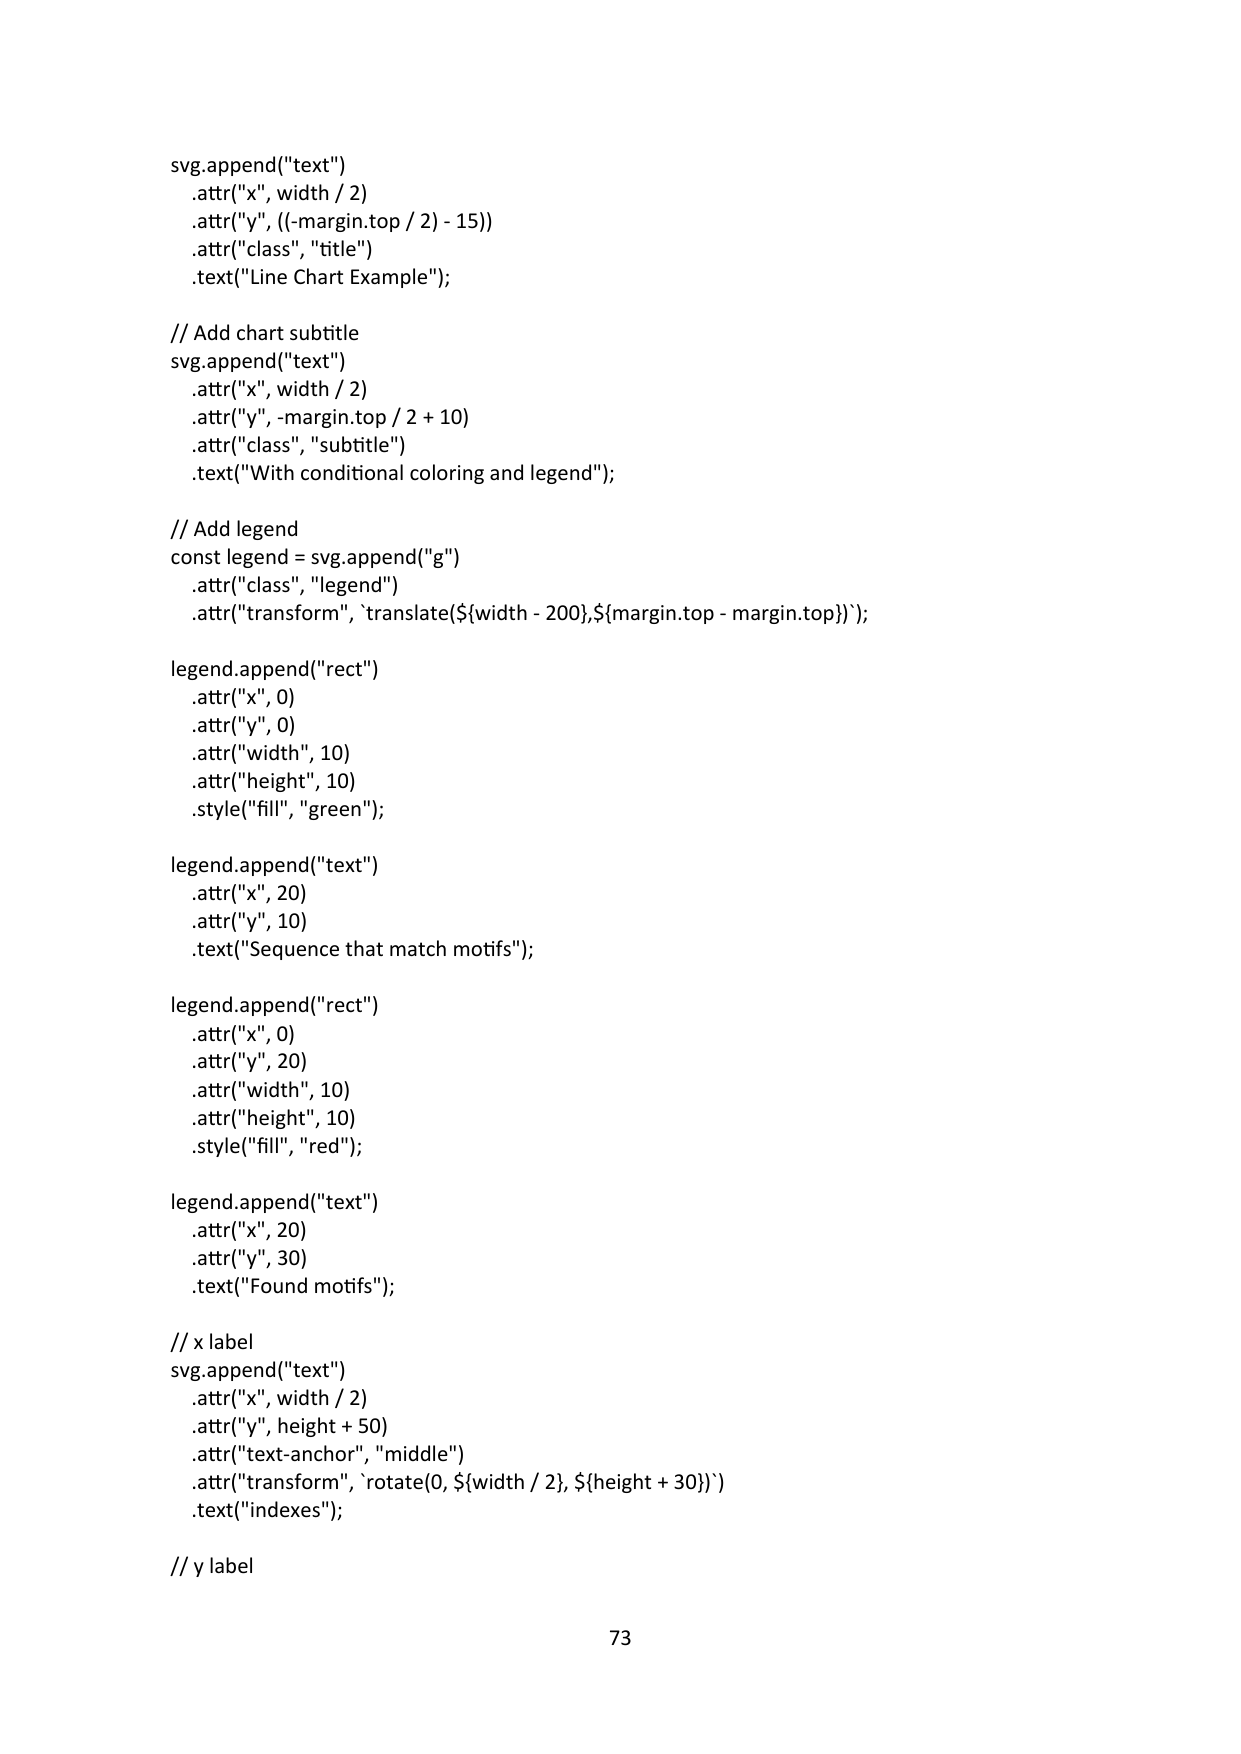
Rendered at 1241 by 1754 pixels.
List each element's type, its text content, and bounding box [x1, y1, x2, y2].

text .text("With conditional coloring and legend"); [150, 458, 1090, 486]
text .attr("class", "title") [150, 234, 1090, 262]
text // Add legend [150, 514, 1090, 542]
text .attr("y", -margin.top / 2 + 10) [150, 402, 1090, 430]
text .attr("text-anchor", "middle") [150, 1439, 1090, 1467]
text legend.append("text") [150, 1187, 1090, 1215]
text .attr("class", "subtitle") [150, 430, 1090, 458]
text .attr("height", 10) [150, 1103, 1090, 1131]
text legend.append("rect") [150, 991, 1090, 1019]
text .attr("x", 20) [150, 1215, 1090, 1243]
text .style("fill", "red"); [150, 1131, 1090, 1159]
text legend.append("rect") [150, 654, 1090, 682]
text .attr("transform", `rotate(0, ${width / 2}, ${height + 30})`) [150, 1467, 1090, 1495]
text .style("fill", "green"); [150, 794, 1090, 822]
text .attr("y", 0) [150, 710, 1090, 738]
text .text("Sequence that match motifs"); [150, 934, 1090, 963]
text .attr("x", width / 2) [150, 374, 1090, 402]
text legend.append("text") [150, 851, 1090, 878]
text .attr("class", "legend") [150, 570, 1090, 598]
text svg.append("text") [150, 346, 1090, 374]
text // Add chart subtitle [150, 318, 1090, 346]
text .attr("y", ((-margin.top / 2) - 15)) [150, 206, 1090, 234]
text .attr("width", 10) [150, 1075, 1090, 1103]
text .attr("x", width / 2) [150, 1383, 1090, 1411]
text .attr("x", 20) [150, 878, 1090, 907]
text svg.append("text") [150, 1355, 1090, 1383]
text // y label [150, 1551, 1090, 1579]
text .attr("y", height + 50) [150, 1411, 1090, 1439]
text .text("Line Chart Example"); [150, 262, 1090, 290]
text .text("indexes"); [150, 1495, 1090, 1523]
text .attr("y", 20) [150, 1047, 1090, 1075]
text .attr("x", width / 2) [150, 178, 1090, 206]
text .attr("height", 10) [150, 766, 1090, 794]
text .attr("x", 0) [150, 1019, 1090, 1047]
text .text("Found motifs"); [150, 1271, 1090, 1299]
text .attr("width", 10) [150, 738, 1090, 766]
text .attr("y", 10) [150, 907, 1090, 934]
text .attr("x", 0) [150, 682, 1090, 710]
text .attr("y", 30) [150, 1243, 1090, 1271]
text const legend = svg.append("g") [150, 542, 1090, 570]
text svg.append("text") [150, 150, 1090, 178]
text // x label [150, 1327, 1090, 1355]
text .attr("transform", `translate(${width - 200},${margin.top - margin.top})`); [150, 598, 1090, 626]
